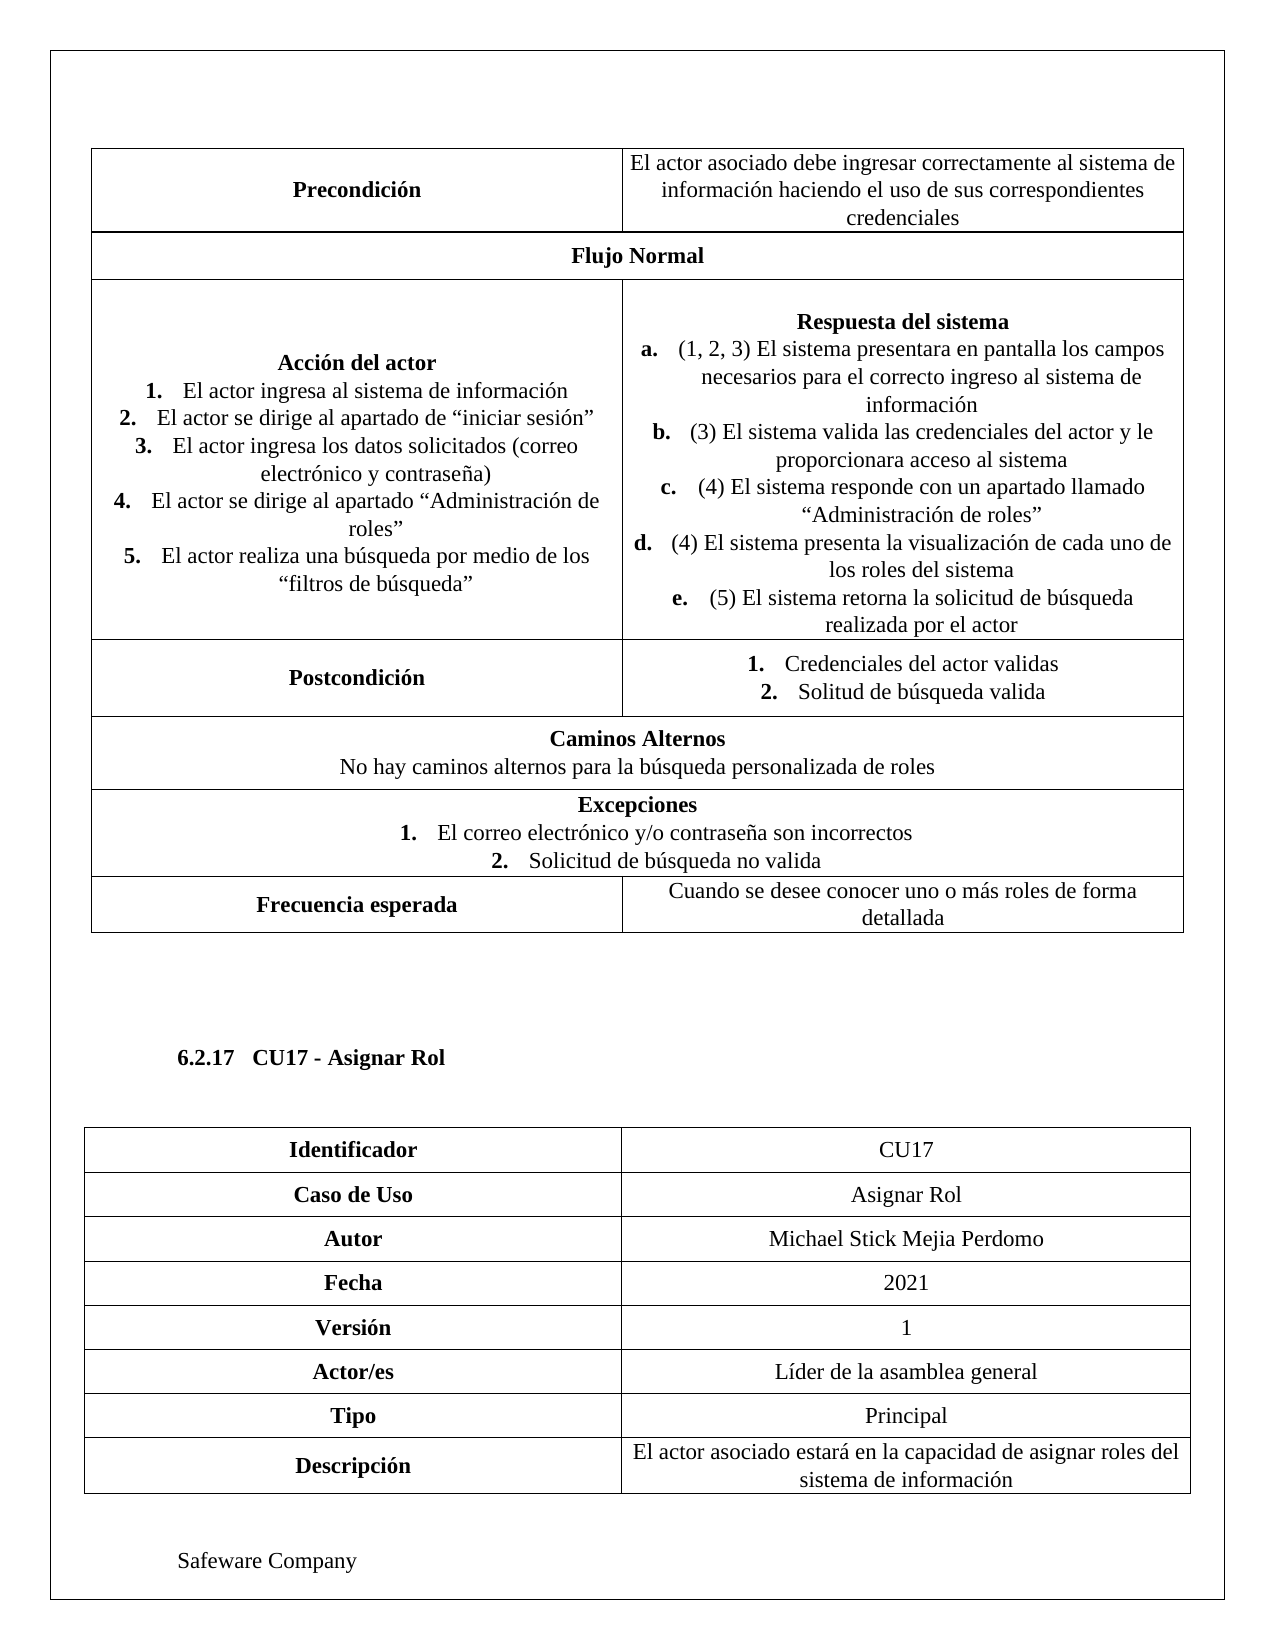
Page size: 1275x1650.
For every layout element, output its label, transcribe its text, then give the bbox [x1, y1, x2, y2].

table_cell El actor asociado debe ingresar correctamente al sistema de información haciendo el uso de sus correspondientes credenciales [623, 149, 1183, 231]
table_cell 2021 [622, 1262, 1190, 1305]
table_cell Tipo [85, 1394, 621, 1437]
table_header Identificador [85, 1128, 621, 1172]
table_cell Acción del actor El actor ingresa al sistema de información El actor se dirige al apartado de “iniciar sesión” El actor ingresa los datos solicitados (correo electrónico y contraseña) El actor se dirige al apartado “Administración de roles” El actor realiza una búsqueda por medio de los “filtros de búsqueda” [92, 280, 622, 639]
table_cell Excepciones El correo electrónico y/o contraseña son incorrectos Solicitud de búsqueda no valida [92, 790, 1183, 876]
table_cell Autor [85, 1217, 621, 1261]
table_cell Precondición [92, 149, 622, 231]
table_cell Versión [85, 1306, 621, 1349]
table_cell Flujo Normal [92, 233, 1183, 279]
table_cell Fecha [85, 1262, 621, 1305]
table_cell Michael Stick Mejia Perdomo [622, 1217, 1190, 1261]
subtitle CU17 - Asignar Rol [177, 1043, 1098, 1070]
table_cell Cuando se desee conocer uno o más roles de forma detallada [623, 877, 1183, 932]
table_cell Caminos Alternos No hay caminos alternos para la búsqueda personalizada de roles [92, 717, 1183, 789]
table_cell Actor/es [85, 1350, 621, 1393]
table_cell Frecuencia esperada [92, 877, 622, 932]
table_header CU17 [622, 1128, 1190, 1172]
table_cell Asignar Rol [622, 1173, 1190, 1216]
table_cell Credenciales del actor validas Solitud de búsqueda valida [623, 640, 1183, 716]
table_cell Descripción [85, 1438, 621, 1493]
table_cell Respuesta del sistema (1, 2, 3) El sistema presentara en pantalla los campos necesarios para el correcto ingreso al sistema de información (3) El sistema valida las credenciales del actor y le proporcionara acceso al sistema (4) El sistema responde con un apartado llamado “Administración de roles” (4) El sistema presenta la visualización de cada uno de los roles del sistema (5) El sistema retorna la solicitud de búsqueda realizada por el actor [623, 280, 1183, 639]
table_cell Principal [622, 1394, 1190, 1437]
table_cell El actor asociado estará en la capacidad de asignar roles del sistema de información [622, 1438, 1190, 1493]
table_cell Líder de la asamblea general [622, 1350, 1190, 1393]
table_cell 1 [622, 1306, 1190, 1349]
table_cell Postcondición [92, 640, 622, 716]
table_cell Caso de Uso [85, 1173, 621, 1216]
